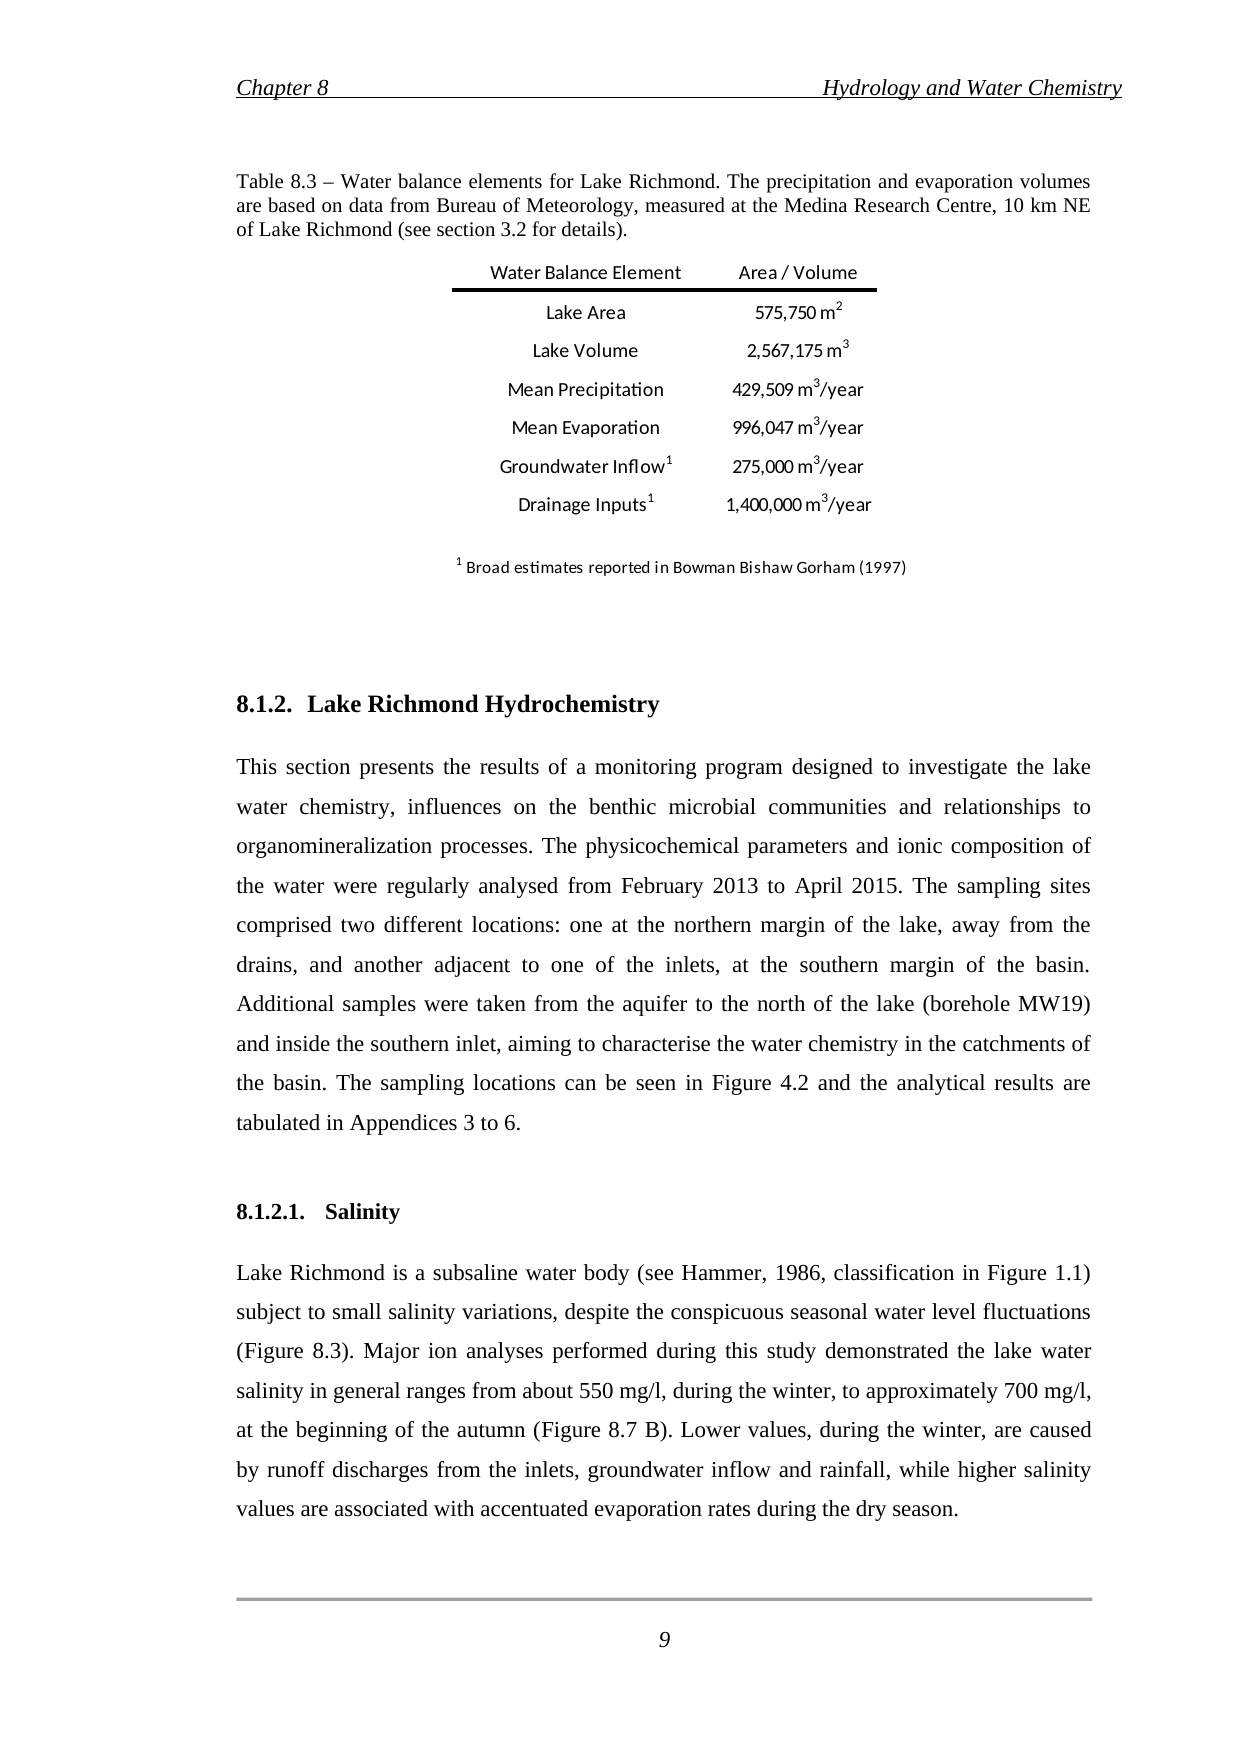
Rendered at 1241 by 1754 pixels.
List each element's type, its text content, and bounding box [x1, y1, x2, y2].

text This section presents the results of a monitoring program designed to investigate the lake water chemistry, influences on the benthic microbial communities and relationships to organomineralization processes. The physicochemical parameters and ionic composition of the water were regularly analysed from February 2013 to April 2015. The sampling sites comprised two different locations: one at the northern margin of the lake, away from the drains, and another adjacent to one of the inlets, at the southern margin of the basin. Additional samples were taken from the aquifer to the north of the lake (borehole MW19) and inside the southern inlet, aiming to characterise the water chemistry in the catchments of the basin. The sampling locations can be seen in Figure 4.2 and the analytical results are tabulated in Appendices 3 to 6. [236, 753, 1092, 1135]
list Lake Richmond Hydrochemistry [236, 689, 1092, 718]
table_header Table 8.3 – Water balance elements for Lake Richmond. The precipitation and evaporation volumes are based on data from Bureau of Meteorology, measured at the Medina Research Centre, 10 km NE of Lake Richmond (see section 3.2 for details). [225, 148, 1104, 597]
list Salinity [236, 1198, 1092, 1224]
text Lake Richmond is a subsaline water body (see Hammer, 1986, classification in Figure 1.1) subject to small salinity variations, despite the conspicuous seasonal water level fluctuations (Figure 8.3). Major ion analyses performed during this study demonstrated the lake water salinity in general ranges from about 550 mg/l, during the winter, to approximately 700 mg/l, at the beginning of the autumn (Figure 8.7 B). Lower values, during the winter, are caused by runoff discharges from the inlets, groundwater inflow and rainfall, while higher salinity values are associated with accentuated evaporation rates during the dry season. [236, 1258, 1092, 1522]
